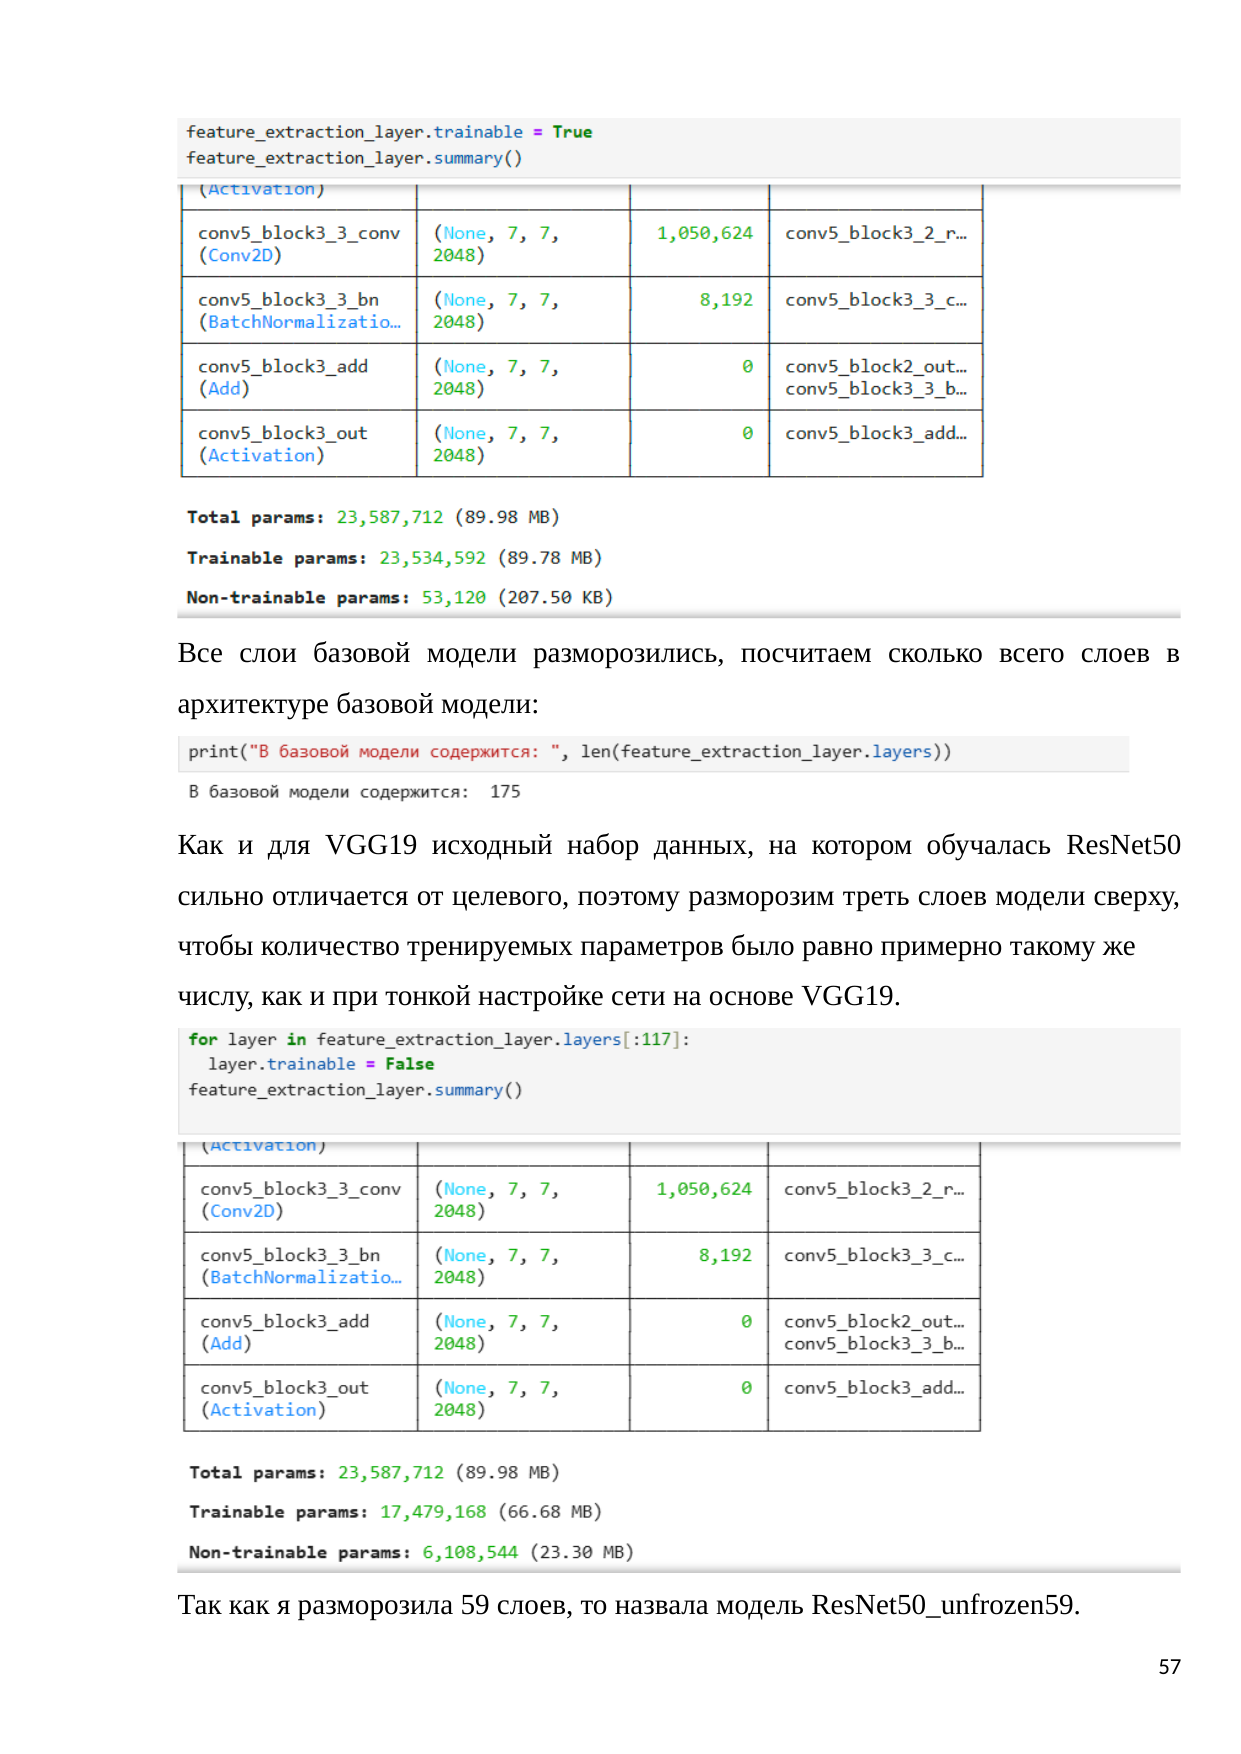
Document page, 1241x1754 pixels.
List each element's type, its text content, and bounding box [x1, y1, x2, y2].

picture [177, 1028, 1181, 1573]
text числу, как и при тонкой настройке сети на основе VGG19. [177, 978, 1181, 1012]
picture [177, 736, 1130, 814]
text Так как я разморозила 59 слоев, то назвала модель ResNet50_unfrozen59. [177, 1587, 1181, 1620]
text Как и для VGG19 исходный набор данных, на котором обучалась ResNet50 сильно отличается от целевого, поэтому разморозим треть слоев модели сверху, чтобы количество тренируемых параметров было равно примерно такому же [177, 827, 1181, 962]
picture [177, 118, 1181, 622]
text Все слои базовой модели разморозились, посчитаем сколько всего слоев в архитектуре базовой модели: [177, 636, 1181, 719]
